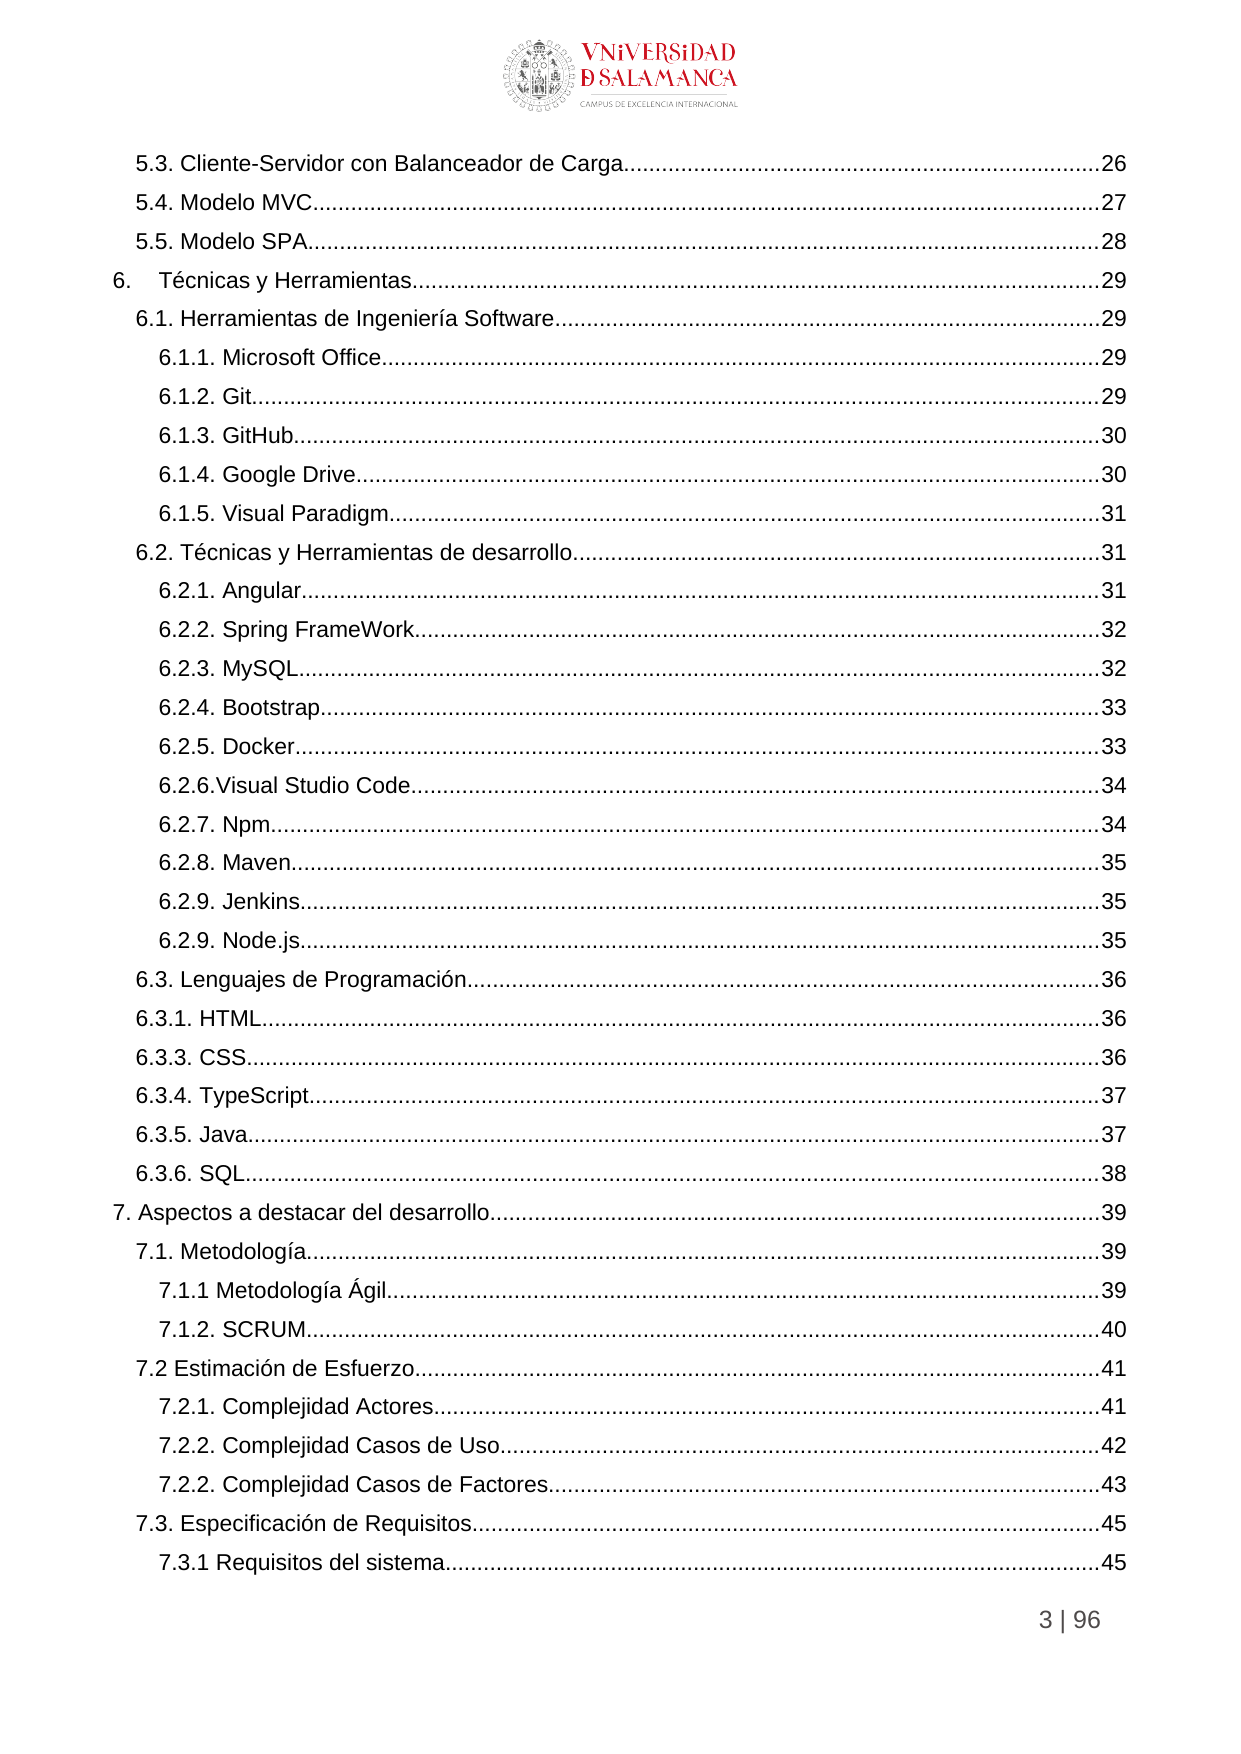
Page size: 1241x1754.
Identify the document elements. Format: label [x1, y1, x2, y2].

picture [499, 36, 742, 116]
